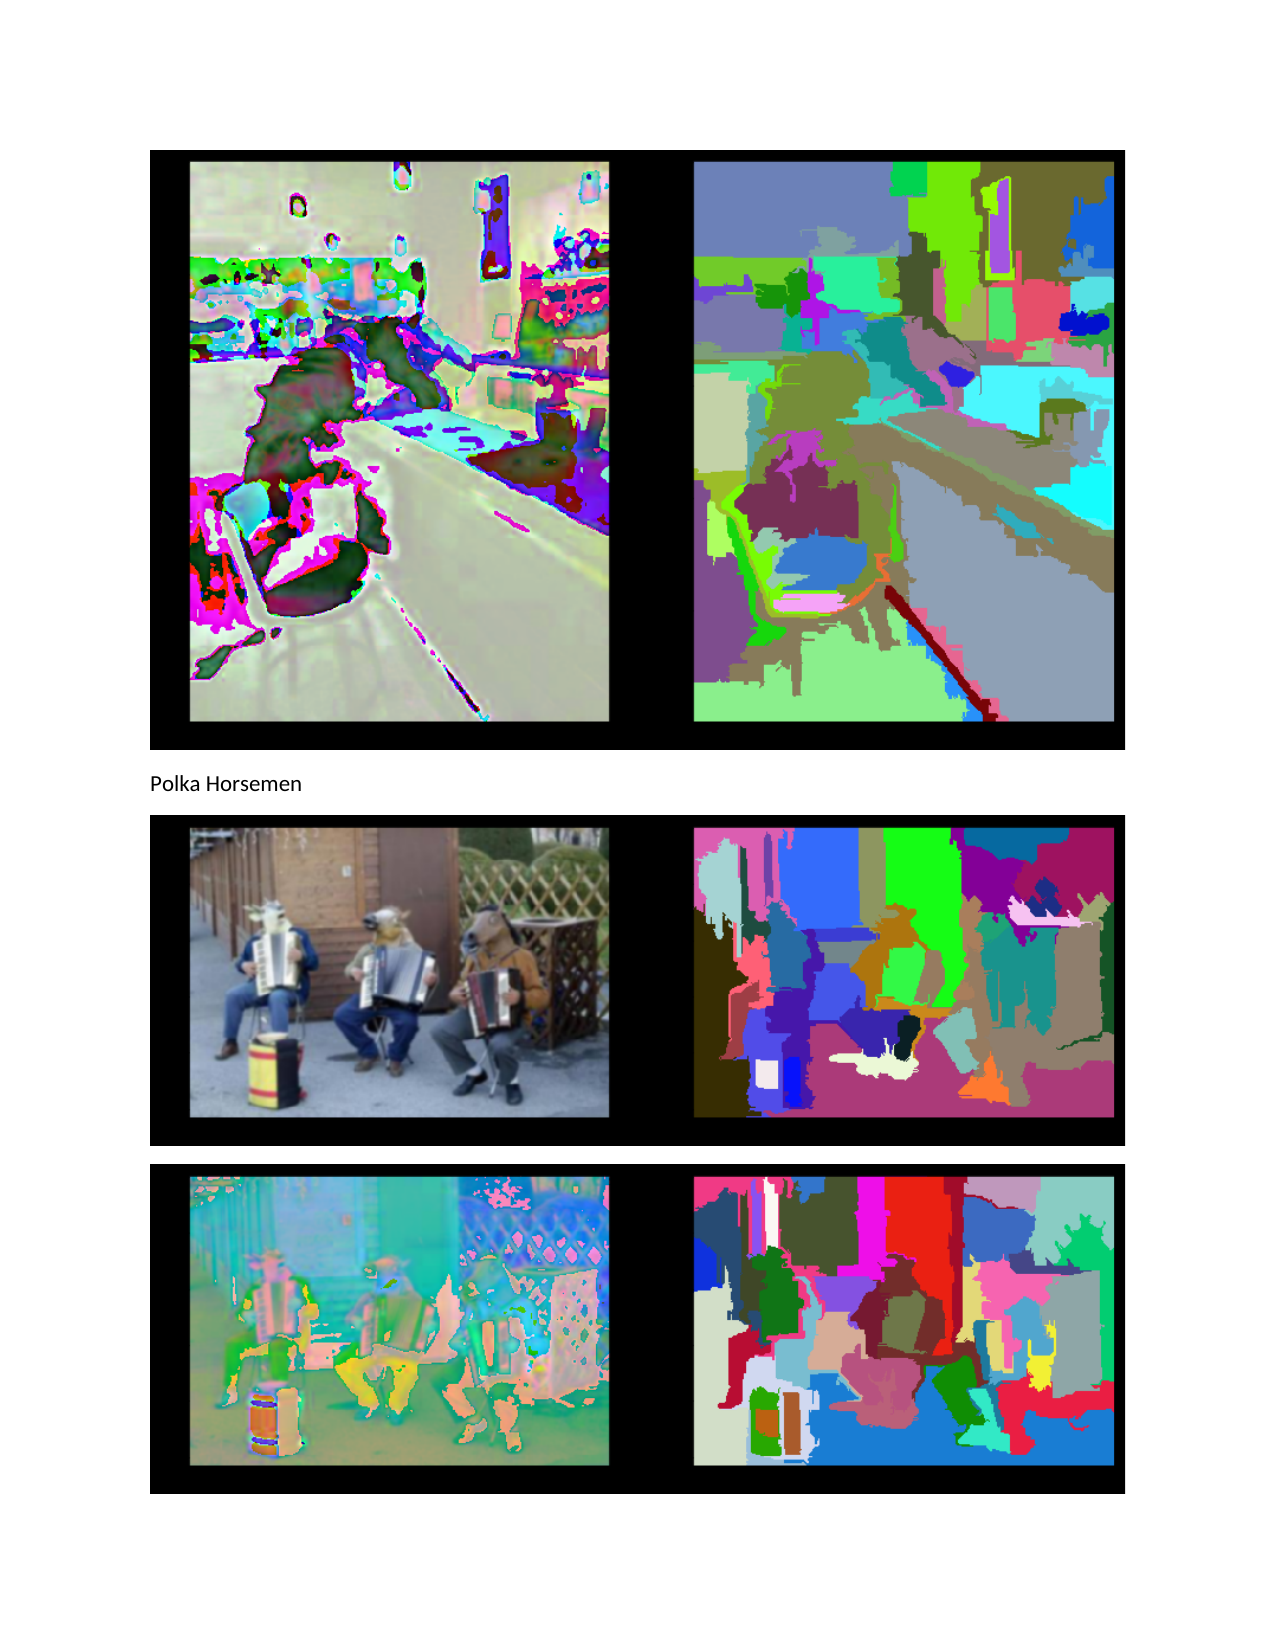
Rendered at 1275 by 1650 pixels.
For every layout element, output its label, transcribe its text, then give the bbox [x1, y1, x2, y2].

picture [150, 150, 1125, 750]
picture [150, 1164, 1125, 1494]
picture [150, 815, 1125, 1146]
text Polka Horsemen [150, 769, 1125, 797]
